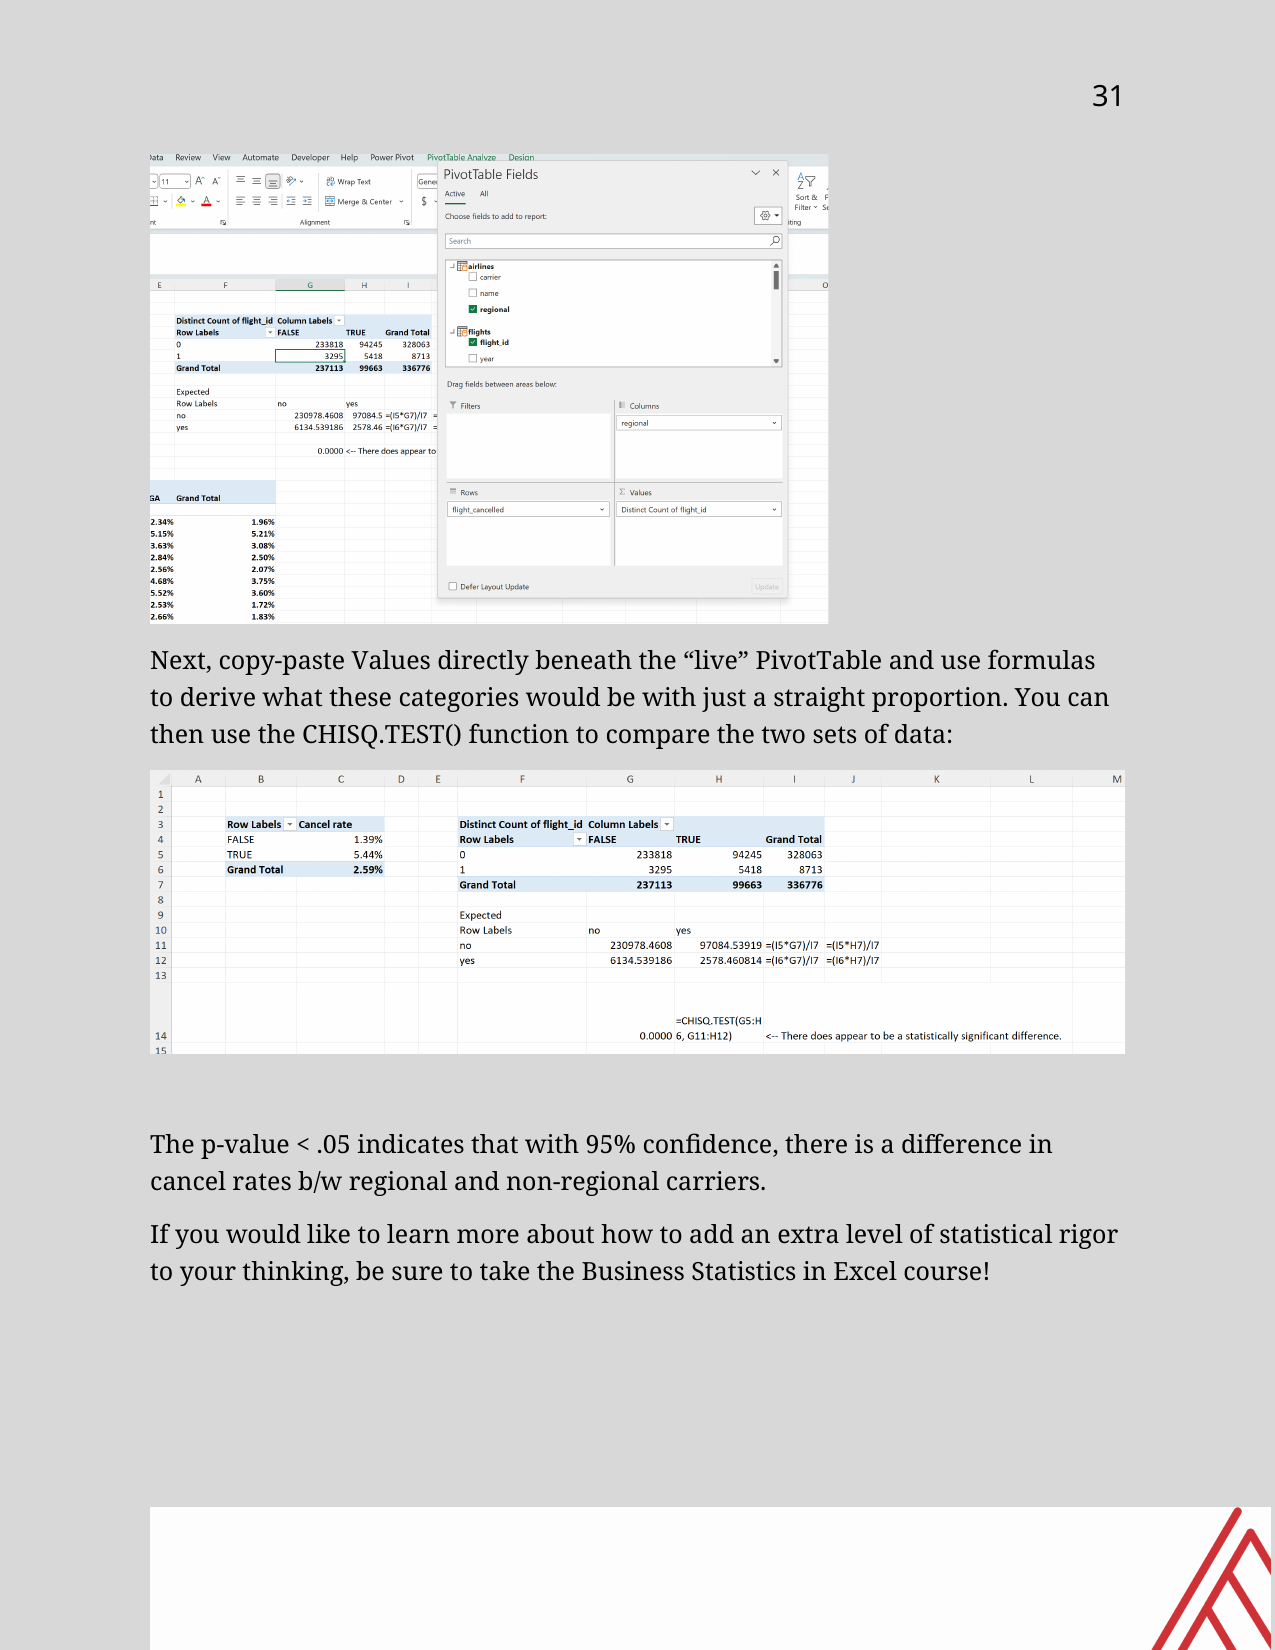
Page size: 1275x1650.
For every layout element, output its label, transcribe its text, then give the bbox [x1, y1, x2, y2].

text Next, copy-paste Values directly beneath the “live” PivotTable and use formulas to derive what these categories would be with just a straight proportion. You can then use the CHISQ.TEST() function to compare the two sets of data: [150, 643, 1125, 751]
text The p-value < .05 indicates that with 95% confidence, there is a difference in cancel rates b/w regional and non-regional carriers. [150, 1127, 1125, 1198]
picture [150, 154, 829, 624]
picture [150, 1507, 1271, 1650]
picture [150, 770, 1125, 1054]
text If you would like to learn more about how to add an extra level of statistical rigor to your thinking, be sure to take the Business Statistics in Excel course! [150, 1217, 1125, 1288]
